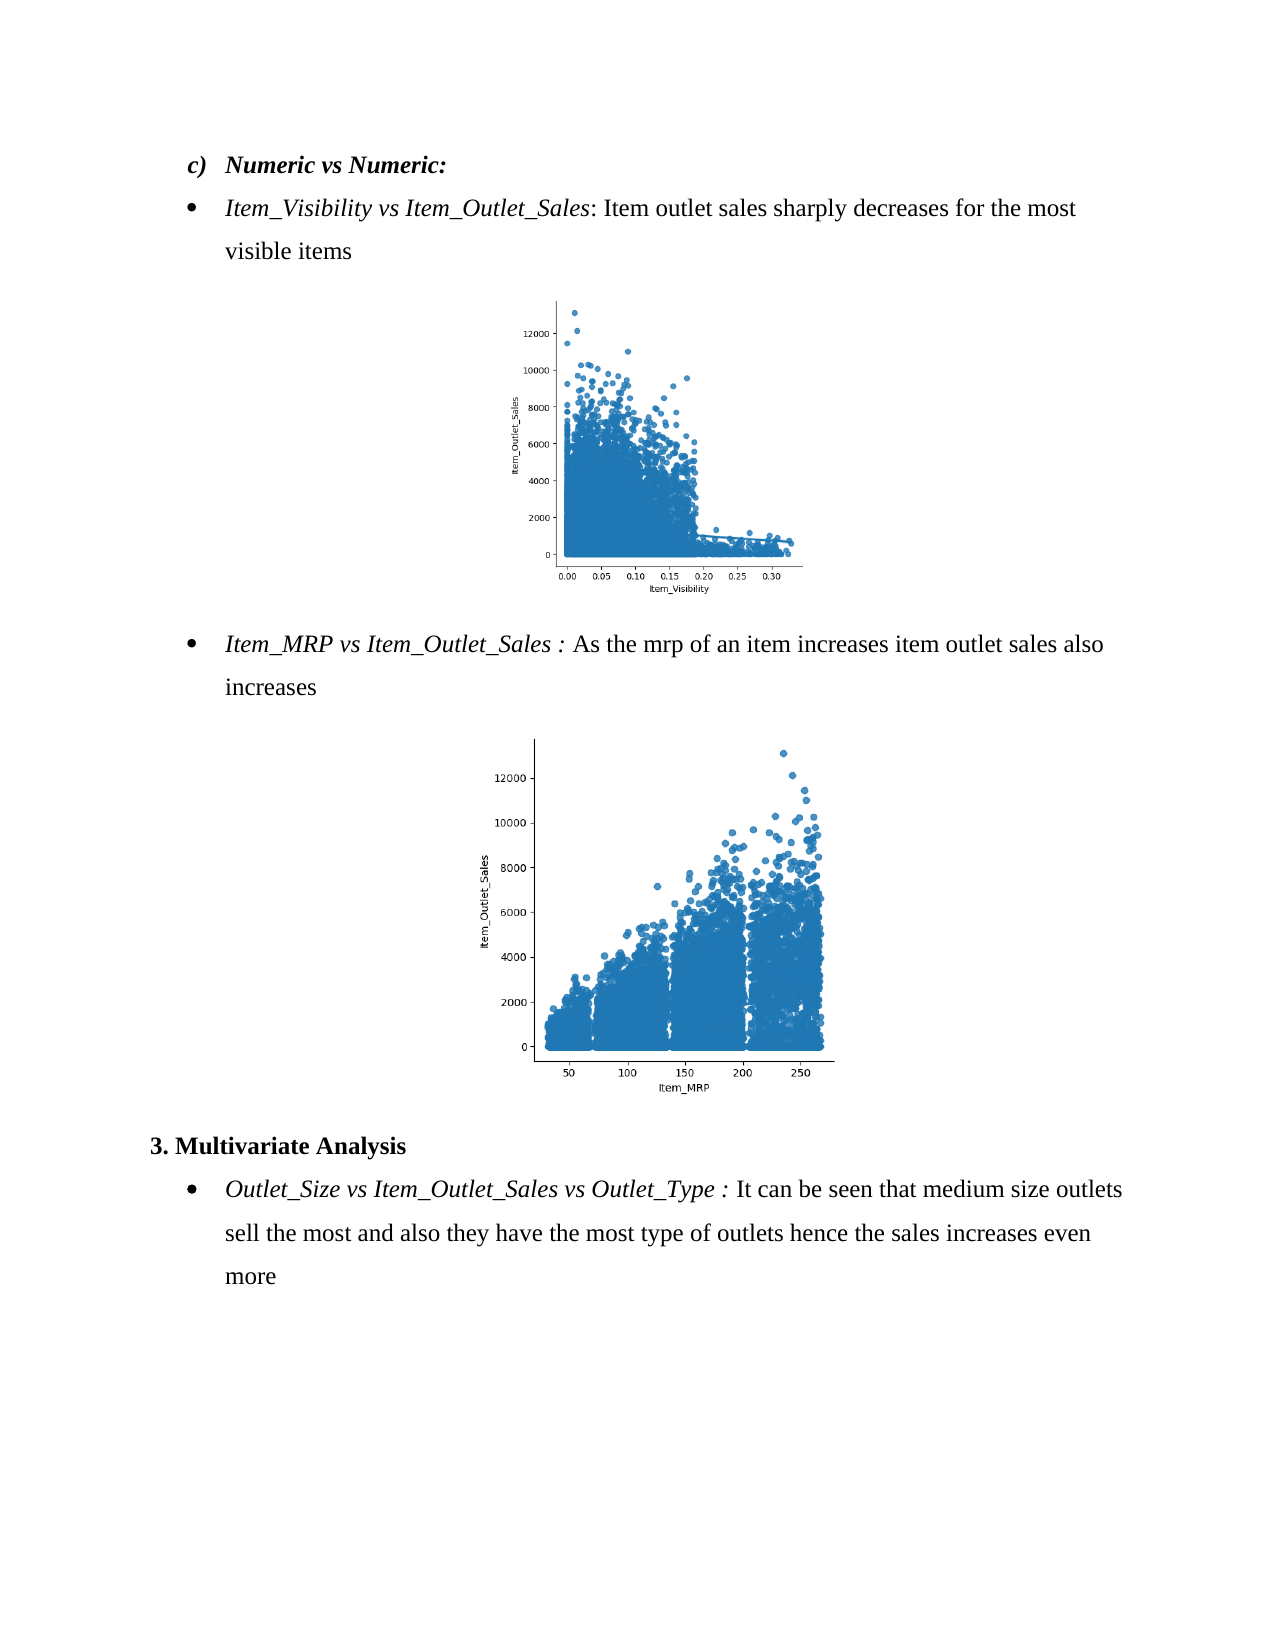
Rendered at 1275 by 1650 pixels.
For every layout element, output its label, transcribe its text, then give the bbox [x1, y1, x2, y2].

list Numeric vs Numeric: [187, 150, 1125, 179]
picture [504, 296, 808, 599]
picture [471, 732, 841, 1101]
list Item_Visibility vs Item_Outlet_Sales: Item outlet sales sharply decreases for the most visible items [187, 193, 1125, 265]
subtitle 3. Multivariate Analysis [150, 1131, 1125, 1160]
list Item_MRP vs Item_Outlet_Sales : As the mrp of an item increases item outlet sales also increases [187, 629, 1125, 701]
list Outlet_Size vs Item_Outlet_Sales vs Outlet_Type : It can be seen that medium size outlets sell the most and also they have the most type of outlets hence the sales increases even more [187, 1174, 1125, 1289]
